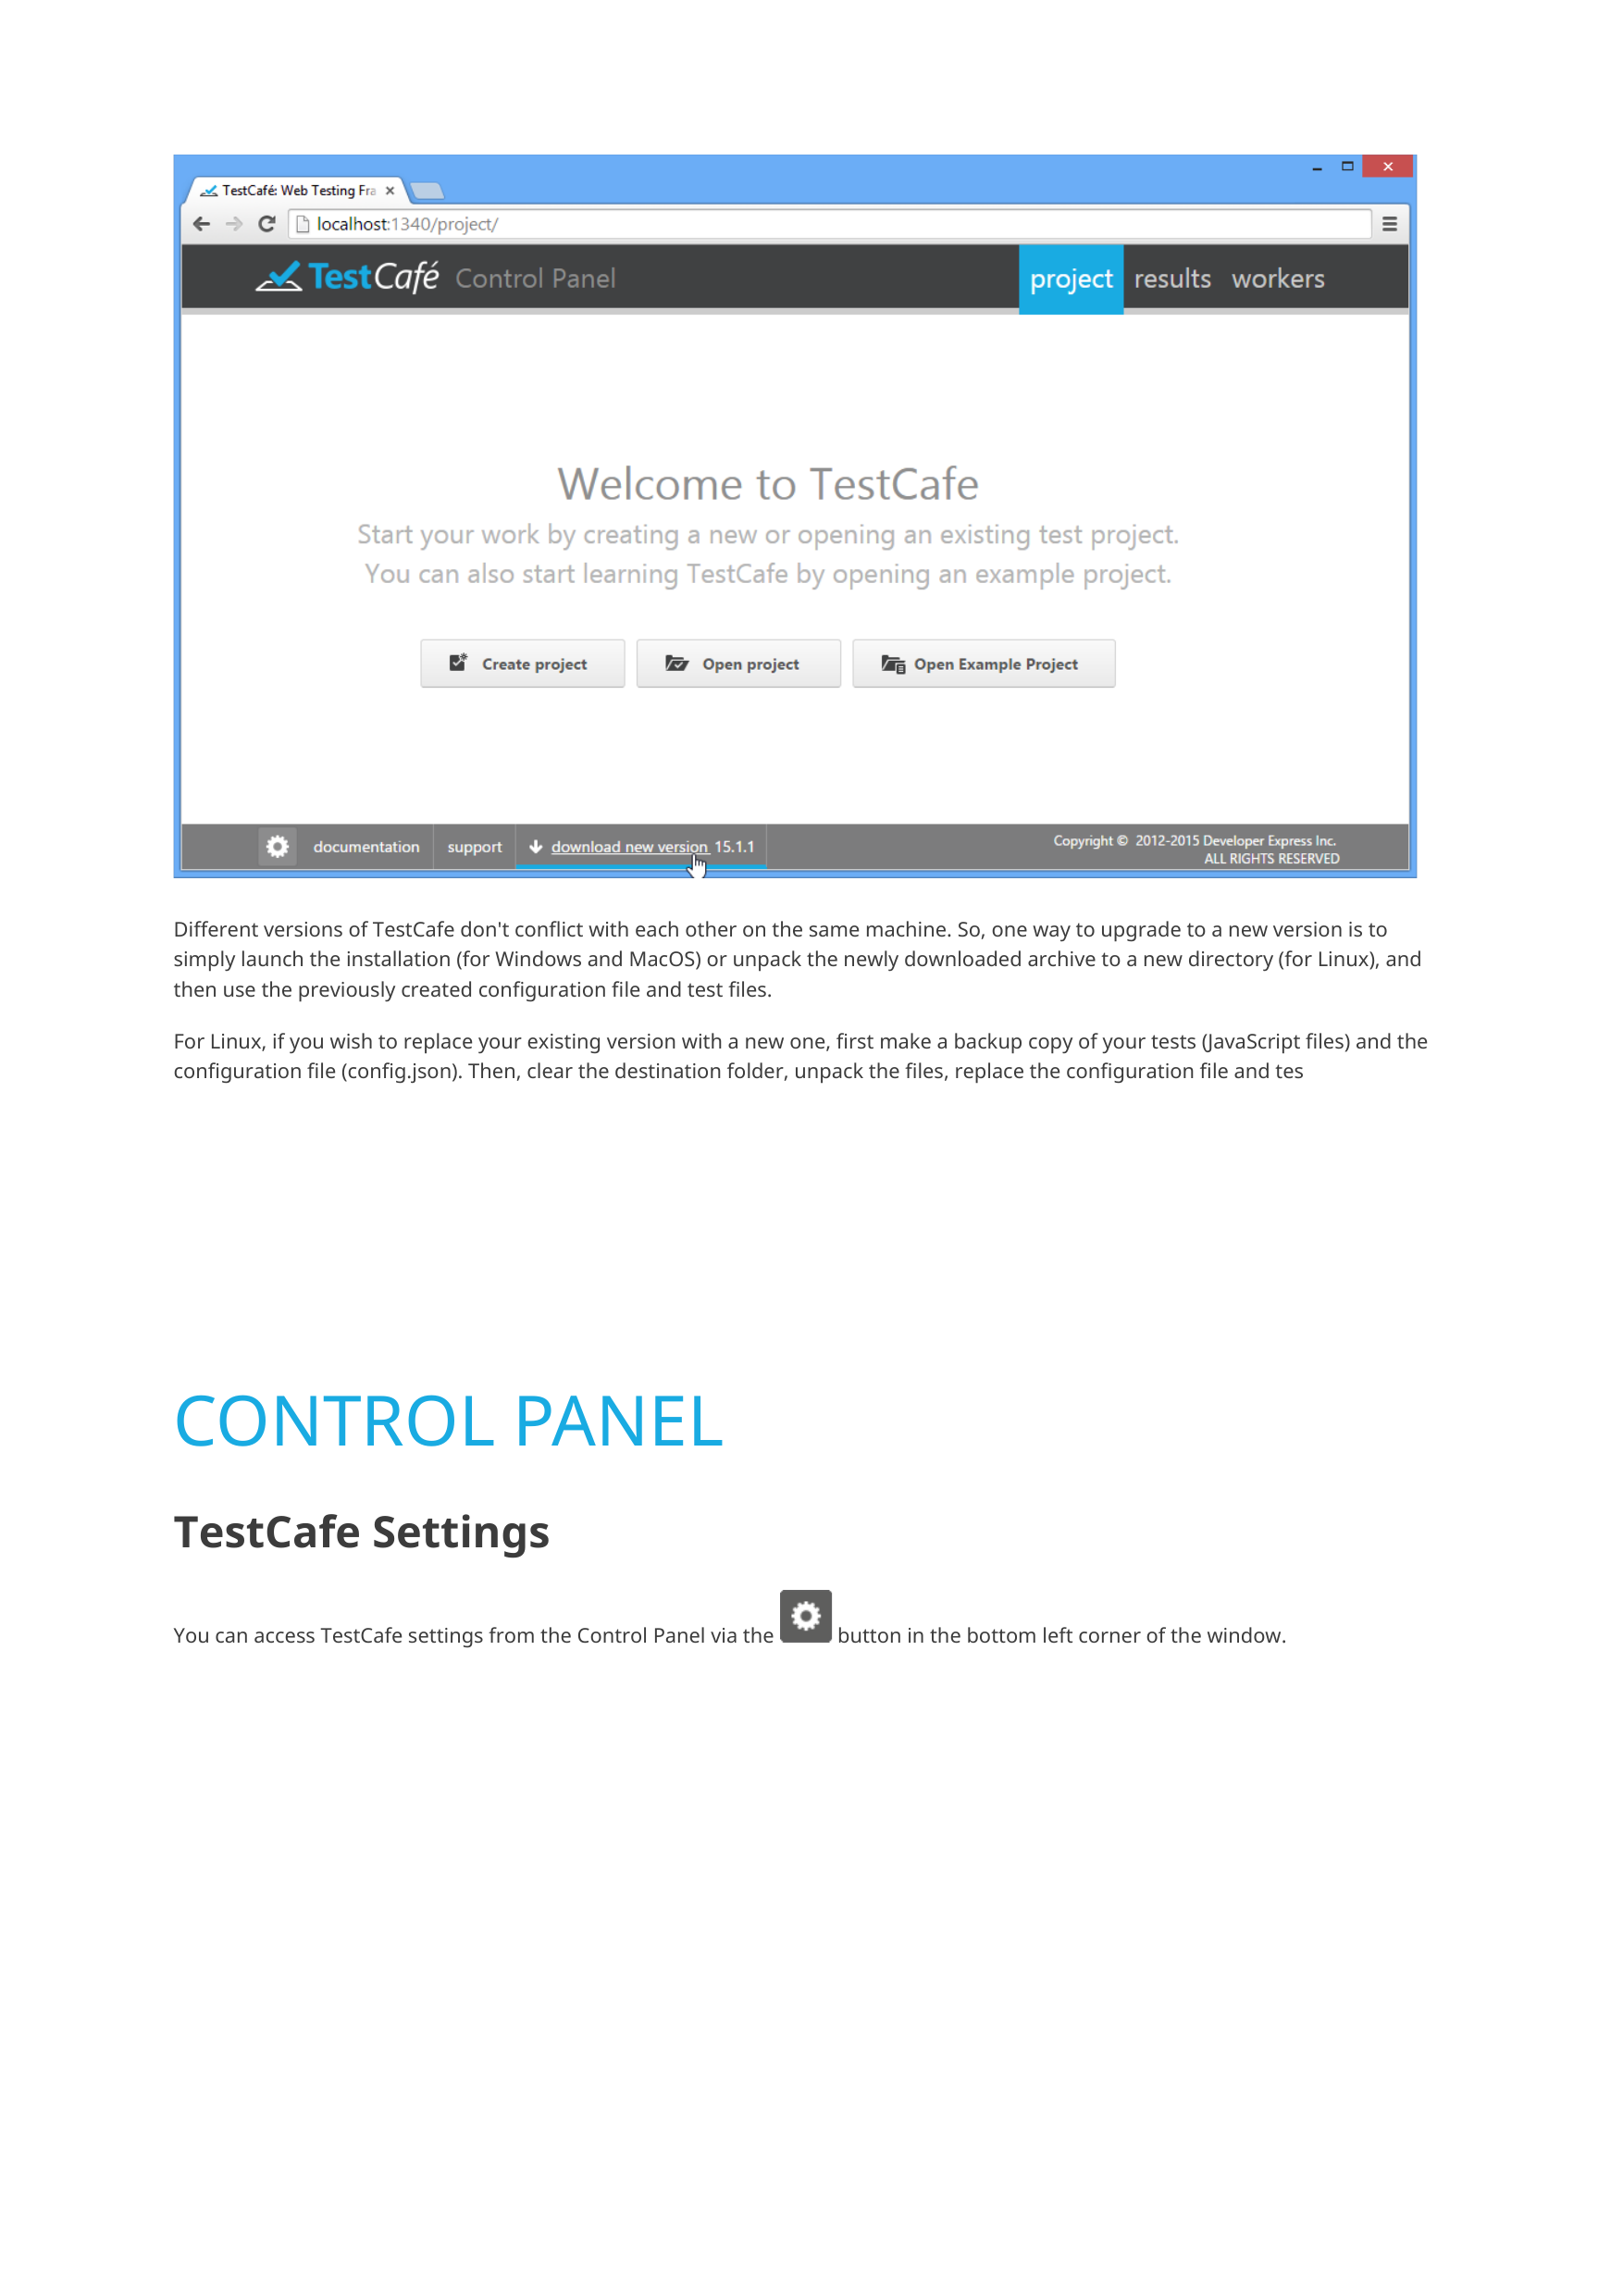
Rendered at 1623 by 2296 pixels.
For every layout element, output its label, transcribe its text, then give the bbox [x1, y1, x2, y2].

picture [173, 155, 1418, 878]
subtitle CONTROL PANEL [173, 1238, 1449, 1479]
picture [780, 1590, 833, 1643]
text You can access TestCafe settings from the Control Panel via the button in the bottom left corner of the window. [173, 1590, 1449, 1650]
text Different versions of TestCafe don't conflict with each other on the same machine. So, one way to upgrade to a new version is to simply launch the installation (for Windows and MacOS) or unpack the newly downloaded archive to a new directory (for Linux), and then use the previously created configuration file and test files. [173, 913, 1449, 1004]
subtitle TestCafe Settings [173, 1501, 1449, 1561]
text For Linux, if you wish to replace your existing version with a new one, first make a backup copy of your tests (JavaScript files) and the configuration file (config.json). Then, clear the destination folder, unpack the files, replace the configuration file and tes [173, 1025, 1449, 1086]
